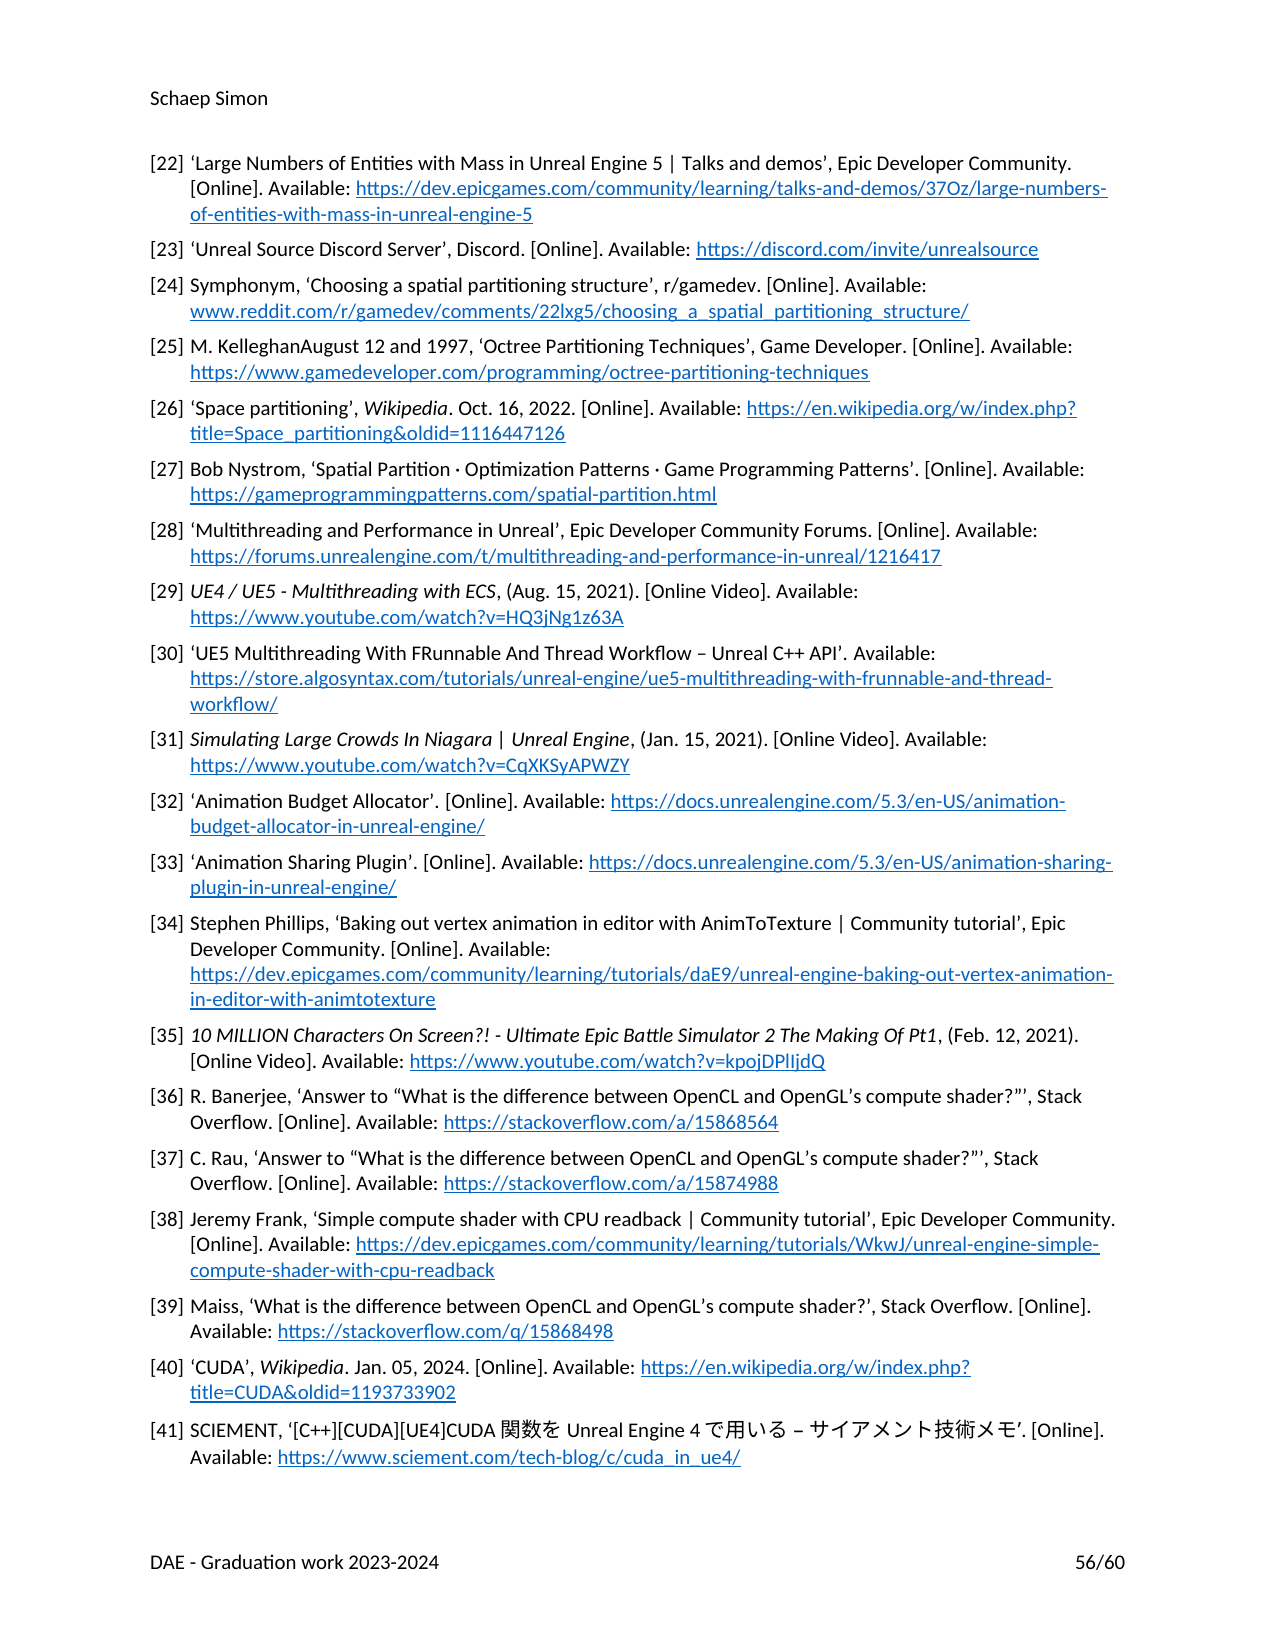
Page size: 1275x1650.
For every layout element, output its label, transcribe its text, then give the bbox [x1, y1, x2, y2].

text [22] ‘Large Numbers of Entities with Mass in Unreal Engine 5 | Talks and demos’, Epic Developer Community. [Online]. Available: https://dev.epicgames.com/community/learning/talks-and-demos/37Oz/large-numbers-of-entities-with-mass-in-unreal-engine-5 [150, 150, 1125, 226]
text [37] C. Rau, ‘Answer to “What is the difference between OpenCL and OpenGL’s compute shader?”’, Stack Overflow. [Online]. Available: https://stackoverflow.com/a/15874988 [150, 1145, 1125, 1196]
text [33] ‘Animation Sharing Plugin’. [Online]. Available: https://docs.unrealengine.com/5.3/en-US/animation-sharing-plugin-in-unreal-engine/ [150, 849, 1125, 900]
text [40] ‘CUDA’, Wikipedia. Jan. 05, 2024. [Online]. Available: https://en.wikipedia.org/w/index.php?title=CUDA&oldid=1193733902 [150, 1354, 1125, 1405]
text [38] Jeremy Frank, ‘Simple compute shader with CPU readback | Community tutorial’, Epic Developer Community. [Online]. Available: https://dev.epicgames.com/community/learning/tutorials/WkwJ/unreal-engine-simple-compute-shader-with-cpu-readback [150, 1206, 1125, 1282]
text [29] UE4 / UE5 - Multithreading with ECS, (Aug. 15, 2021). [Online Video]. Available: https://www.youtube.com/watch?v=HQ3jNg1z63A [150, 579, 1125, 629]
text [31] Simulating Large Crowds In Niagara | Unreal Engine, (Jan. 15, 2021). [Online Video]. Available: https://www.youtube.com/watch?v=CqXKSyAPWZY [150, 727, 1125, 777]
text [39] Maiss, ‘What is the difference between OpenCL and OpenGL’s compute shader?’, Stack Overflow. [Online]. Available: https://stackoverflow.com/q/15868498 [150, 1293, 1125, 1344]
text [23] ‘Unreal Source Discord Server’, Discord. [Online]. Available: https://discord.com/invite/unrealsource [150, 237, 1125, 262]
text [26] ‘Space partitioning’, Wikipedia. Oct. 16, 2022. [Online]. Available: https://en.wikipedia.org/w/index.php?title=Space_partitioning&oldid=1116447126 [150, 395, 1125, 446]
text [24] Symphonym, ‘Choosing a spatial partitioning structure’, r/gamedev. [Online]. Available: www.reddit.com/r/gamedev/comments/22lxg5/choosing_a_spatial_partitioning_structure/ [150, 272, 1125, 323]
text [36] R. Banerjee, ‘Answer to “What is the difference between OpenCL and OpenGL’s compute shader?”’, Stack Overflow. [Online]. Available: https://stackoverflow.com/a/15868564 [150, 1084, 1125, 1134]
text [41] SCIEMENT, ‘[C++][CUDA][UE4]CUDA関数をUnreal Engine 4で用いる – サイアメント技術メモ’. [Online]. Available: https://www.sciement.com/tech-blog/c/cuda_in_ue4/ [150, 1415, 1125, 1469]
text [27] Bob Nystrom, ‘Spatial Partition · Optimization Patterns · Game Programming Patterns’. [Online]. Available: https://gameprogrammingpatterns.com/spatial-partition.html [150, 456, 1125, 507]
text [28] ‘Multithreading and Performance in Unreal’, Epic Developer Community Forums. [Online]. Available: https://forums.unrealengine.com/t/multithreading-and-performance-in-unreal/1216417 [150, 517, 1125, 568]
text [25] M. KelleghanAugust 12 and 1997, ‘Octree Partitioning Techniques’, Game Developer. [Online]. Available: https://www.gamedeveloper.com/programming/octree-partitioning-techniques [150, 334, 1125, 384]
text [32] ‘Animation Budget Allocator’. [Online]. Available: https://docs.unrealengine.com/5.3/en-US/animation-budget-allocator-in-unreal-engine/ [150, 788, 1125, 839]
text [35] 10 MILLION Characters On Screen?! - Ultimate Epic Battle Simulator 2 The Making Of Pt1, (Feb. 12, 2021). [Online Video]. Available: https://www.youtube.com/watch?v=kpojDPlIjdQ [150, 1022, 1125, 1073]
text [30] ‘UE5 Multithreading With FRunnable And Thread Workflow – Unreal C++ API’. Available: https://store.algosyntax.com/tutorials/unreal-engine/ue5-multithreading-with-frunnable-and-thread-workflow/ [150, 640, 1125, 716]
text [34] Stephen Phillips, ‘Baking out vertex animation in editor with AnimToTexture | Community tutorial’, Epic Developer Community. [Online]. Available: https://dev.epicgames.com/community/learning/tutorials/daE9/unreal-engine-baking-out-vertex-animation-in-editor-with-animtotexture [150, 910, 1125, 1012]
